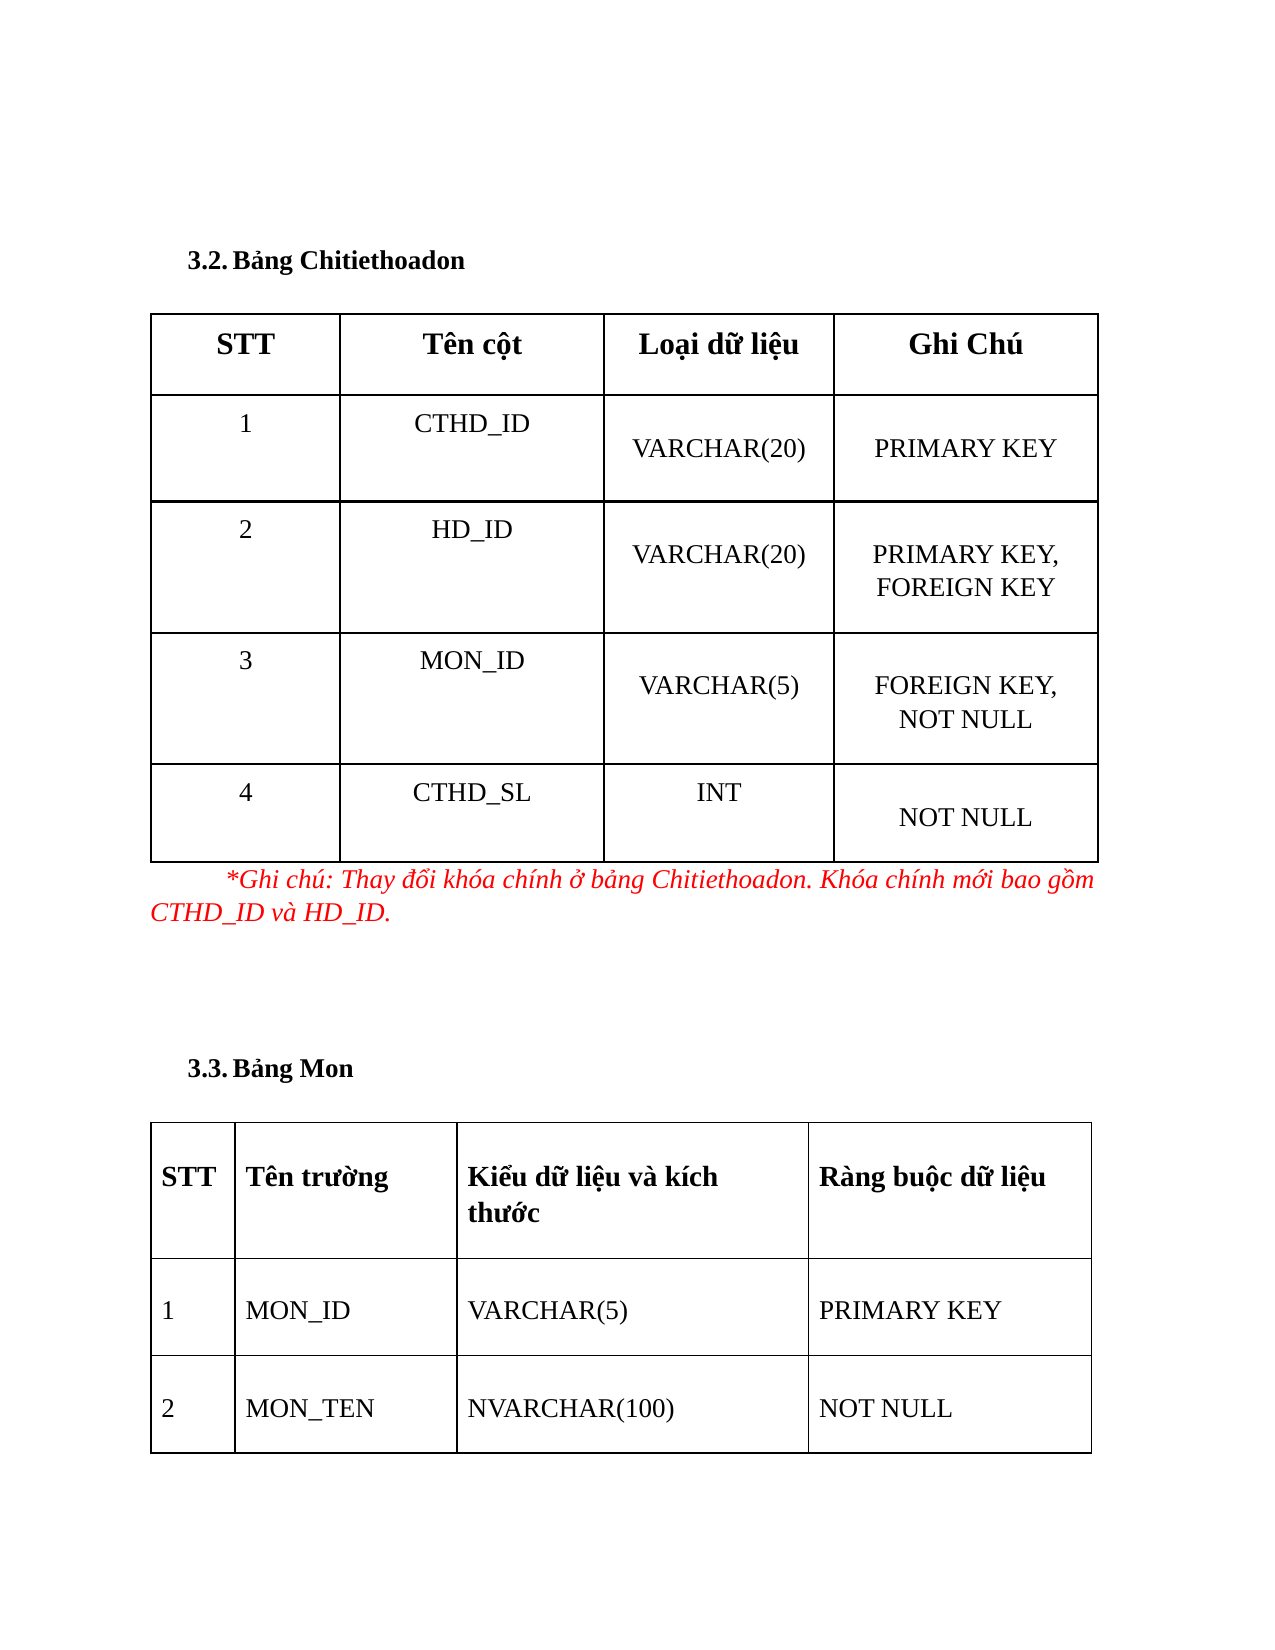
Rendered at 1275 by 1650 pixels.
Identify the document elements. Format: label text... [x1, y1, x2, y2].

table_cell PRIMARY KEY [809, 1259, 1091, 1355]
table_cell CTHD_SL [341, 765, 603, 861]
table_header Ràng buộc dữ liệu [809, 1123, 1091, 1257]
table_cell VARCHAR(5) [458, 1259, 808, 1355]
table_header STT [152, 315, 339, 394]
table_cell 4 [152, 765, 339, 861]
table_cell FOREIGN KEY, NOT NULL [835, 634, 1097, 763]
table_cell HD_ID [341, 503, 603, 632]
subtitle Bảng Mon [187, 1052, 1125, 1083]
text *Ghi chú: Thay đổi khóa chính ở bảng Chitiethoadon. Khóa chính mới bao gồm CTHD_ID và HD_ID. [150, 863, 1125, 928]
table_cell PRIMARY KEY, FOREIGN KEY [835, 503, 1097, 632]
table_cell NOT NULL [835, 765, 1097, 861]
table_cell PRIMARY KEY [835, 396, 1097, 500]
table_header Ghi Chú [835, 315, 1097, 394]
table_cell VARCHAR(20) [605, 396, 833, 500]
table_header Tên trường [236, 1123, 456, 1257]
table_cell VARCHAR(20) [605, 503, 833, 632]
table_cell NVARCHAR(100) [458, 1356, 808, 1452]
table_cell 1 [152, 396, 339, 500]
table_cell 2 [152, 503, 339, 632]
table_cell MON_TEN [236, 1356, 456, 1452]
table_cell VARCHAR(5) [605, 634, 833, 763]
table_cell 1 [152, 1259, 234, 1355]
table_cell MON_ID [236, 1259, 456, 1355]
table_header STT [152, 1123, 234, 1257]
table_cell INT [605, 765, 833, 861]
table_cell 2 [152, 1356, 234, 1452]
table_cell NOT NULL [809, 1356, 1091, 1452]
table_header Loại dữ liệu [605, 315, 833, 394]
table_cell 3 [152, 634, 339, 763]
subtitle Bảng Chitiethoadon [187, 244, 1125, 275]
table_cell MON_ID [341, 634, 603, 763]
table_header Kiểu dữ liệu và kích thước [458, 1123, 808, 1257]
table_cell CTHD_ID [341, 396, 603, 500]
table_header Tên cột [341, 315, 603, 394]
